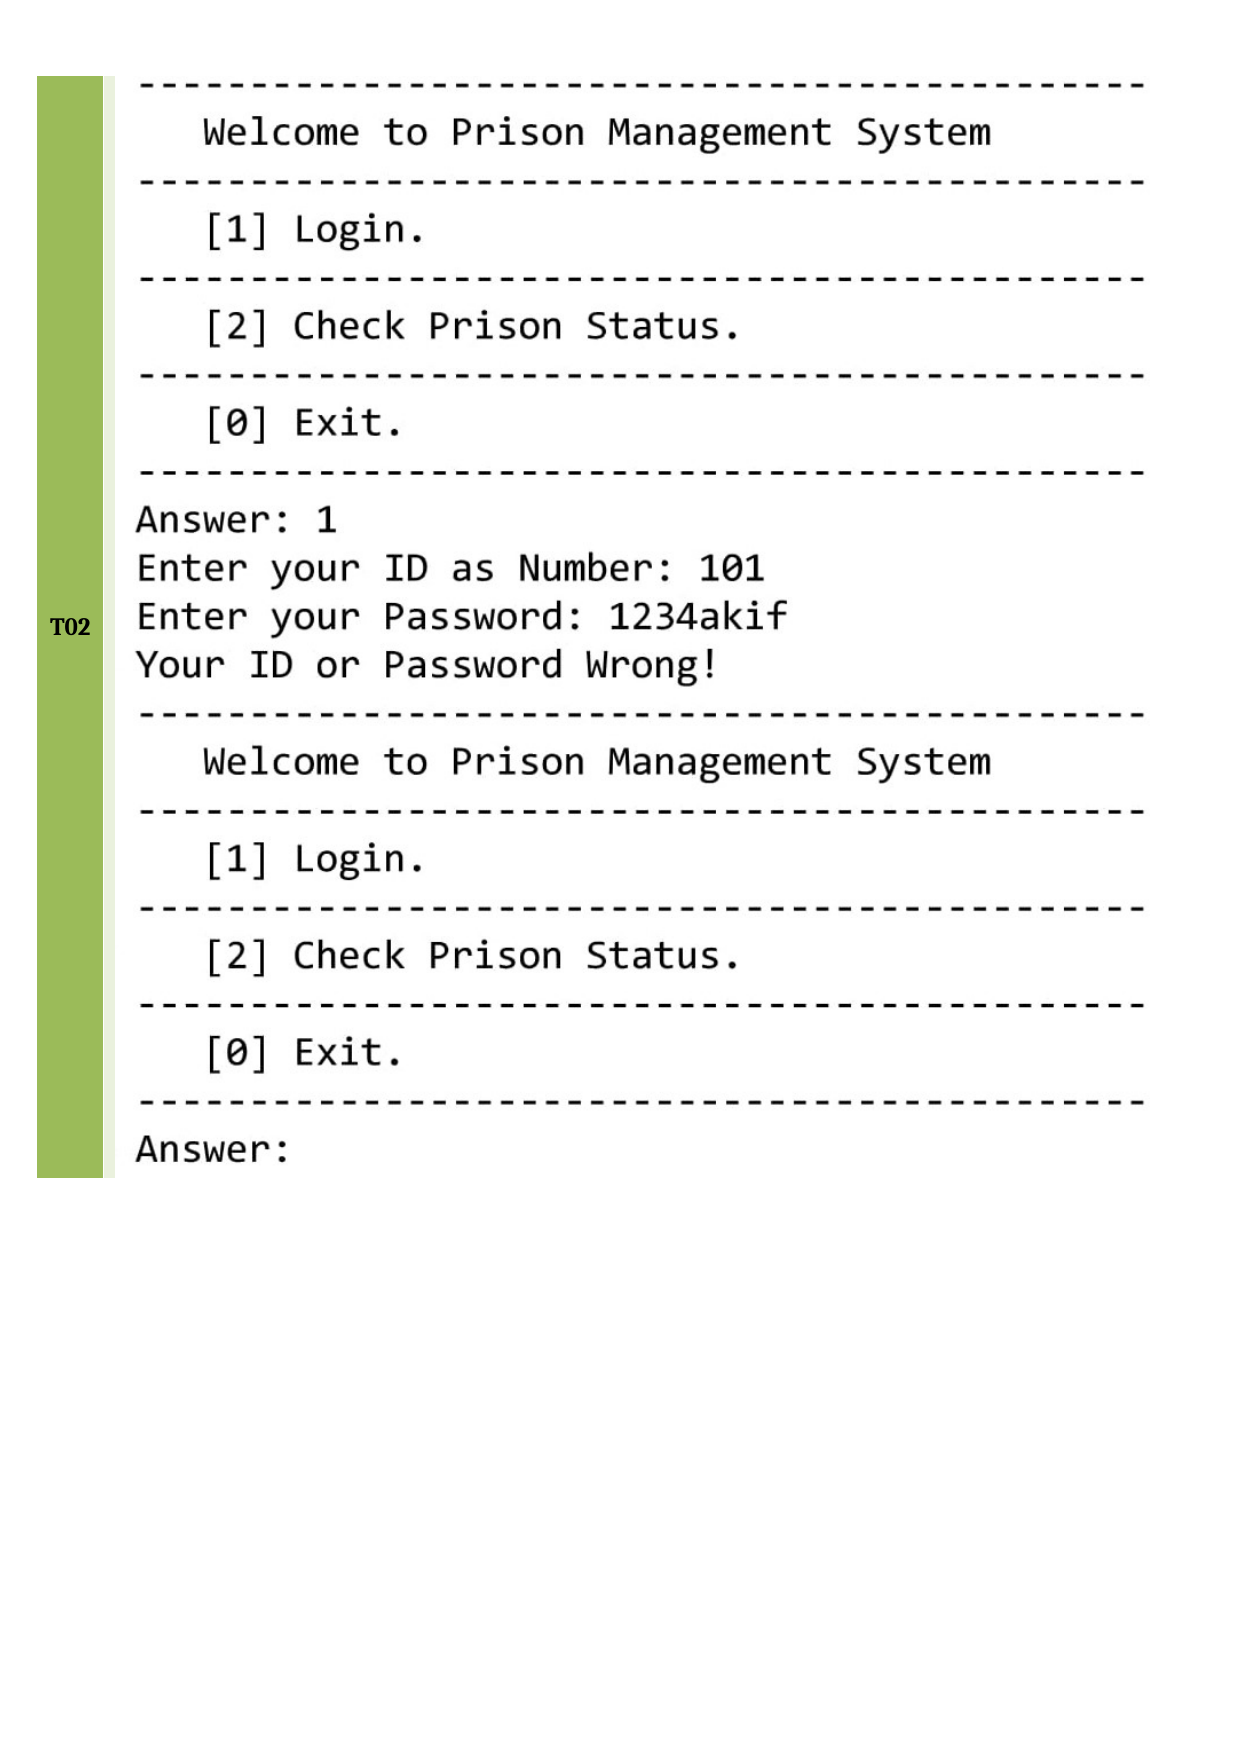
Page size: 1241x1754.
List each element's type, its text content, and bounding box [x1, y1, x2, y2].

table_cell T02 [37, 76, 103, 1178]
picture [115, 76, 1203, 1178]
table_cell [104, 76, 115, 1178]
